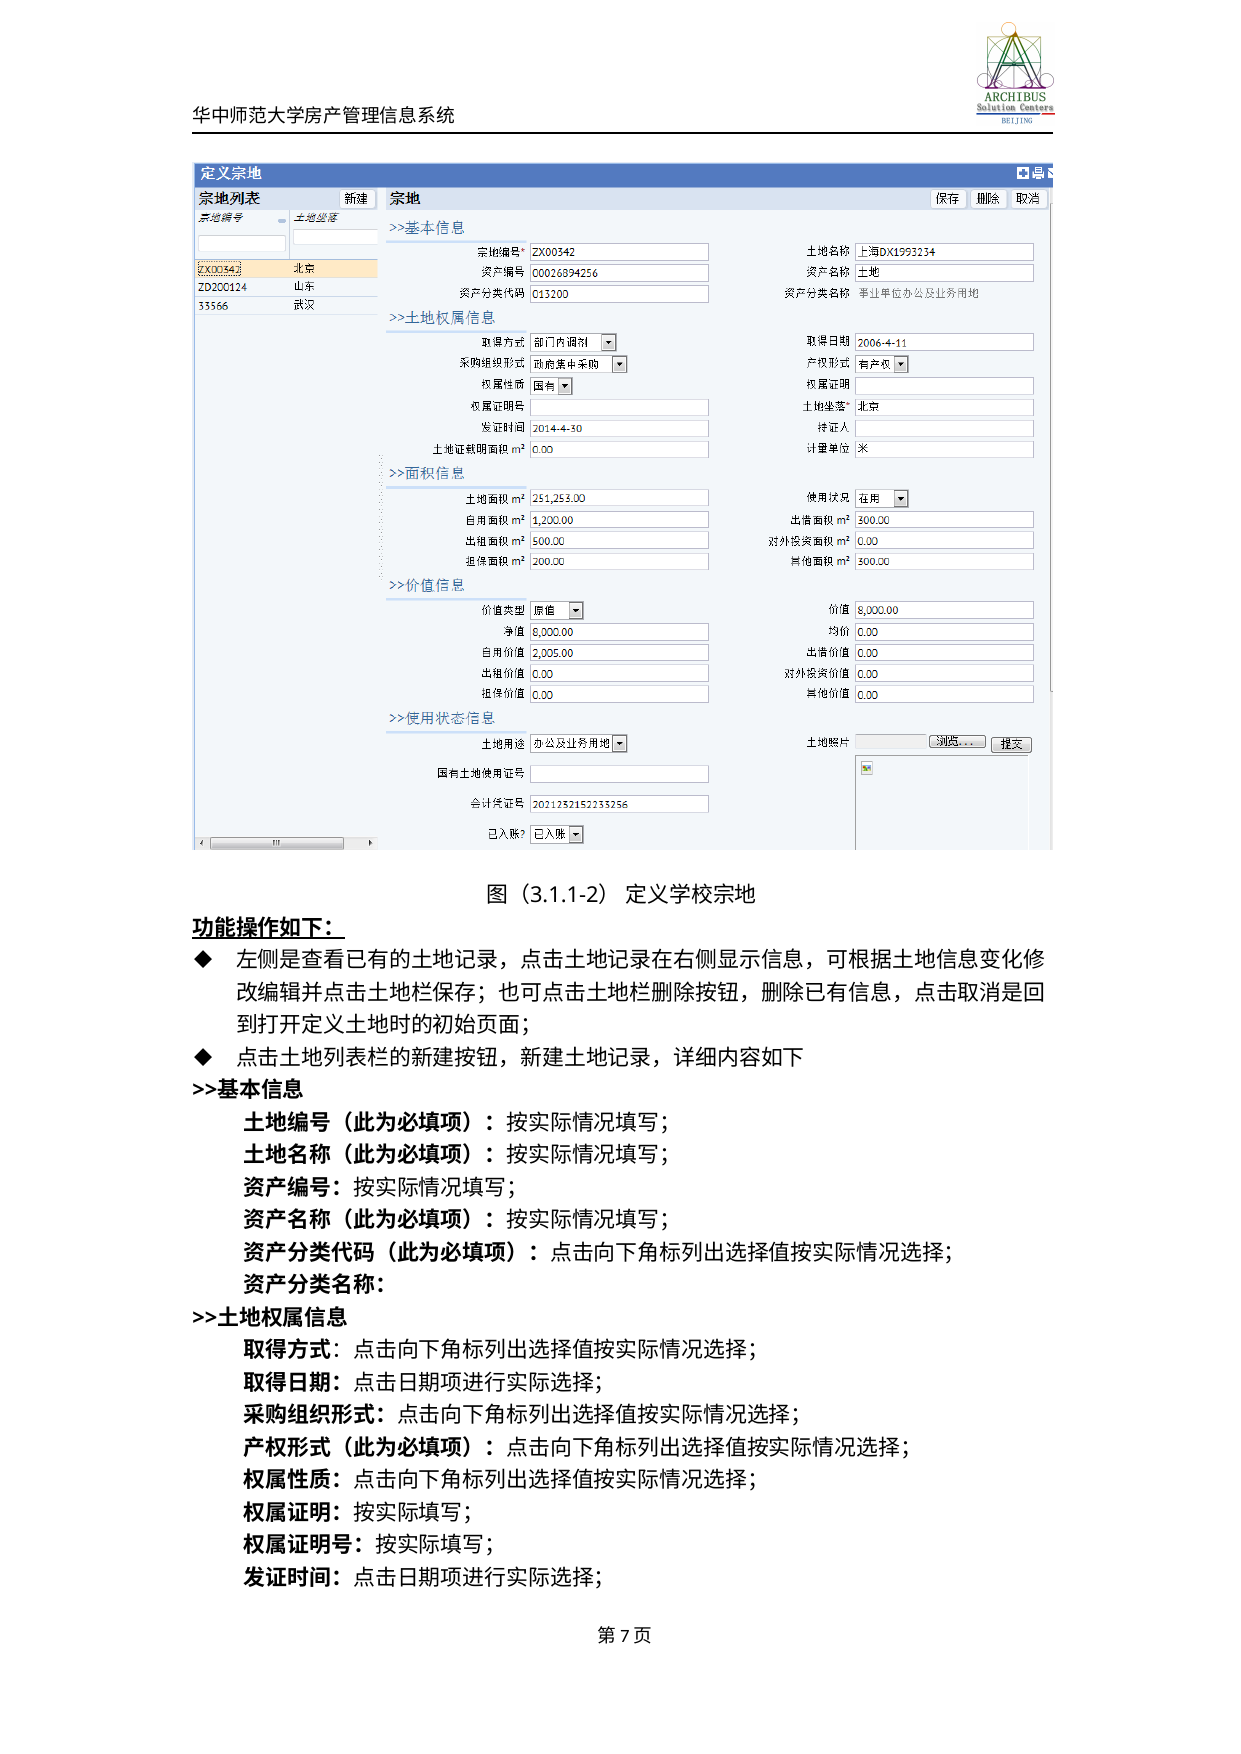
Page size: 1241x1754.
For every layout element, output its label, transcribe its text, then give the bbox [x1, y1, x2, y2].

text 权属证明号：按实际填写； [244, 1527, 1050, 1559]
text 产权形式（此为必填项）：点击向下角标列出选择值按实际情况选择； [244, 1429, 1050, 1462]
text >>基本信息 [192, 1072, 1050, 1104]
text 土地编号（此为必填项）：按实际情况填写； [244, 1104, 1050, 1137]
text 资产分类代码（此为必填项）：点击向下角标列出选择值按实际情况选择； [244, 1234, 1050, 1267]
list 左侧是查看已有的土地记录，点击土地记录在右侧显示信息，可根据土地信息变化修改编辑并点击土地栏保存；也可点击土地栏删除按钮，删除已有信息，点击取消是回到打开定义土地时的初始页面； [192, 942, 1050, 1039]
text 图（3.1.1-2） 定义学校宗地 [192, 877, 1051, 909]
text 发证时间：点击日期项进行实际选择； [244, 1559, 1050, 1592]
text 资产名称（此为必填项）：按实际情况填写； [244, 1202, 1050, 1234]
text 功能操作如下： [192, 909, 1050, 942]
text >>土地权属信息 [192, 1299, 1050, 1332]
text 资产编号：按实际情况填写； [244, 1169, 1050, 1202]
list 点击土地列表栏的新建按钮，新建土地记录，详细内容如下 [192, 1039, 1050, 1072]
text 土地名称（此为必填项）：按实际情况填写； [244, 1137, 1050, 1169]
text 采购组织形式：点击向下角标列出选择值按实际情况选择； [244, 1397, 1050, 1429]
text 资产分类名称： [244, 1267, 1050, 1299]
text 权属证明：按实际填写； [244, 1494, 1050, 1527]
text 取得日期：点击日期项进行实际选择； [244, 1364, 1050, 1397]
picture [976, 22, 1055, 126]
text 取得方式：点击向下角标列出选择值按实际情况选择； [244, 1332, 1050, 1364]
picture [192, 162, 1053, 850]
text 权属性质：点击向下角标列出选择值按实际情况选择； [244, 1462, 1050, 1494]
